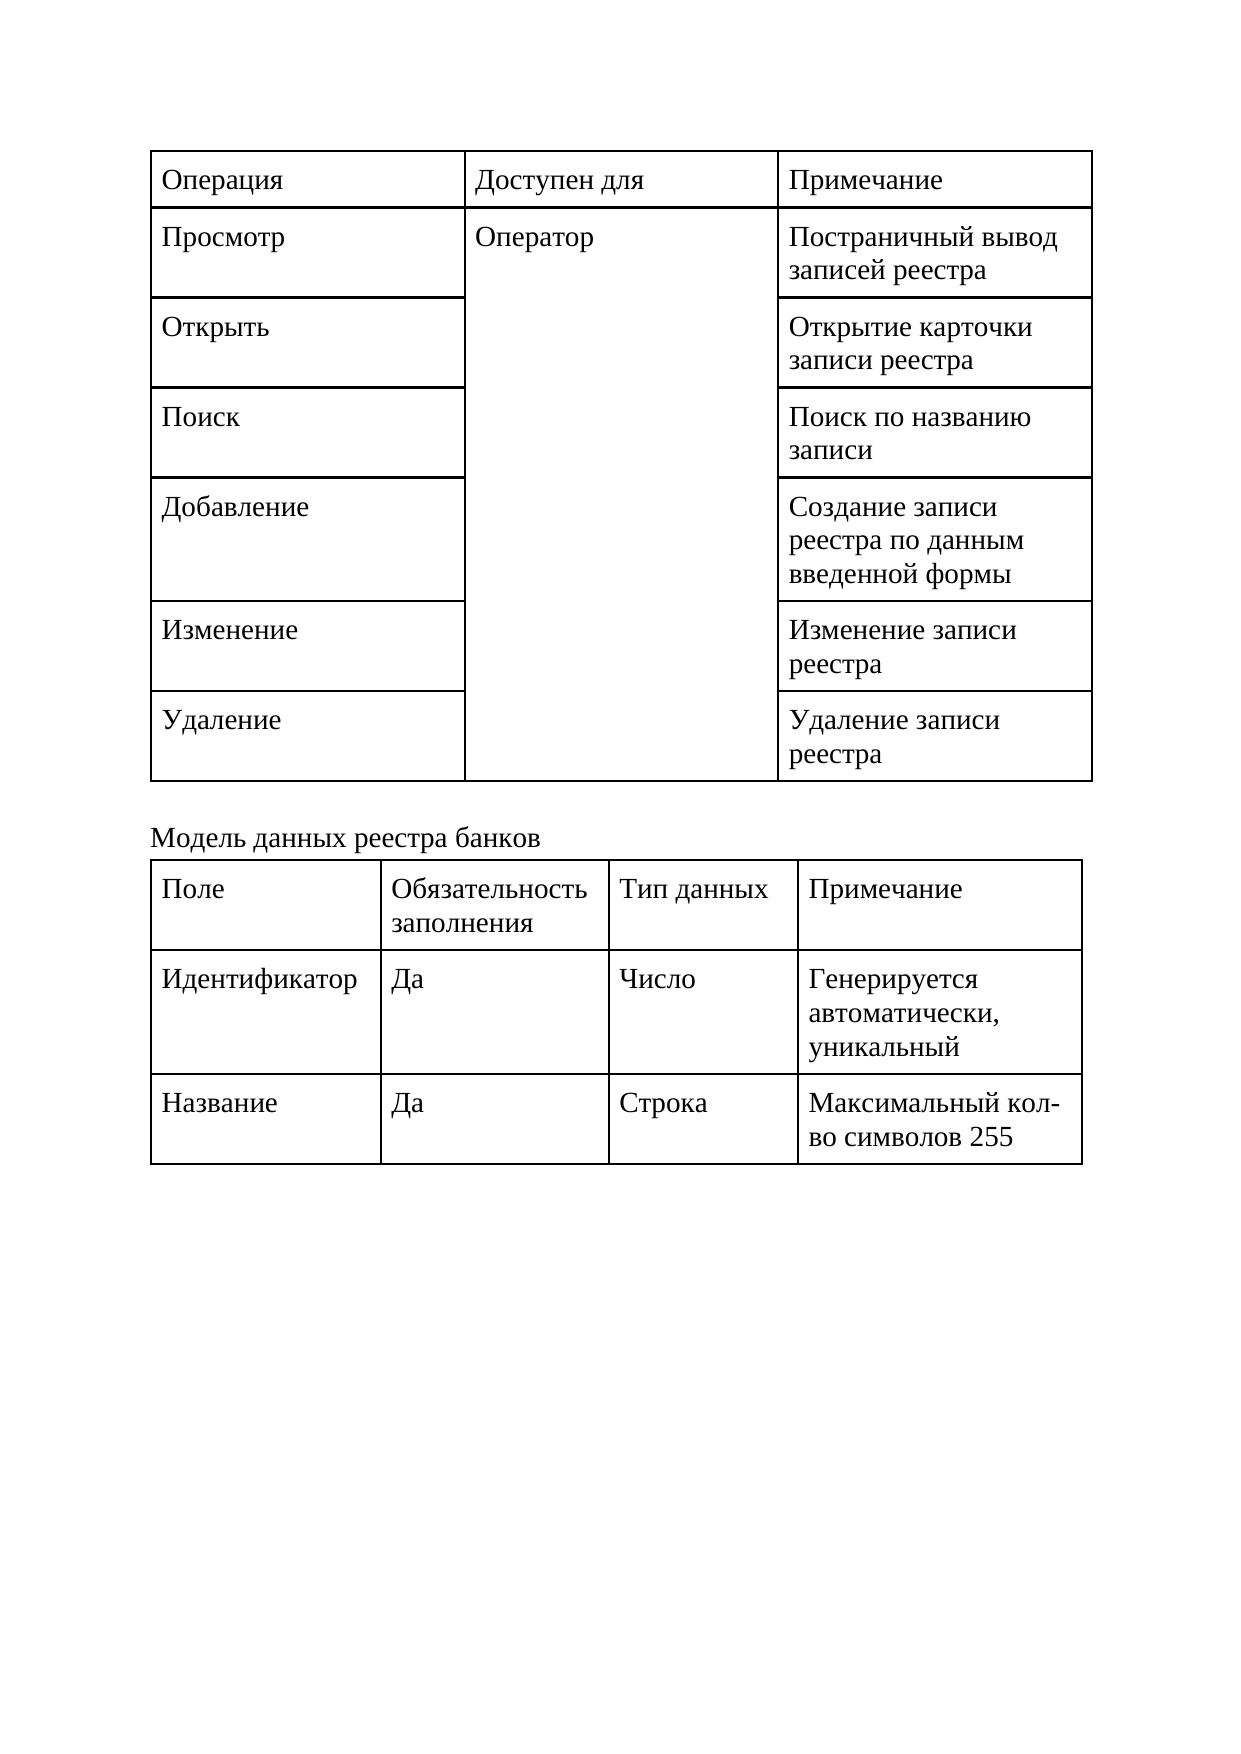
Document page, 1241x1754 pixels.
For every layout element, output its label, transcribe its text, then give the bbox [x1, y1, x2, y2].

table_header Обязательность заполнения [382, 861, 608, 949]
table_cell Строка [610, 1075, 797, 1163]
text Модель данных реестра банков [150, 821, 1090, 854]
table_cell Удаление записи реестра [779, 692, 1091, 780]
table_header Тип данных [610, 861, 797, 949]
table_cell Изменение записи реестра [779, 602, 1091, 690]
table_header Примечание [779, 152, 1091, 206]
table_cell Название [152, 1075, 380, 1163]
table_cell Добавление [152, 479, 464, 600]
table_cell Идентификатор [152, 951, 380, 1073]
table_header Доступен для [466, 152, 777, 206]
table_cell Создание записи реестра по данным введенной формы [779, 479, 1091, 600]
table_header Операция [152, 152, 464, 206]
table_cell Оператор [466, 209, 777, 780]
table_cell Да [382, 1075, 608, 1163]
table_cell Открыть [152, 299, 464, 386]
table_cell Да [382, 951, 608, 1073]
table_header Поле [152, 861, 380, 949]
table_cell Изменение [152, 602, 464, 690]
table_cell Поиск [152, 389, 464, 476]
table_cell Удаление [152, 692, 464, 780]
table_cell Число [610, 951, 797, 1073]
table_header Примечание [799, 861, 1081, 949]
table_cell Постраничный вывод записей реестра [779, 209, 1091, 296]
table_cell Генерируется автоматически, уникальный [799, 951, 1081, 1073]
table_cell Максимальный кол-во символов 255 [799, 1075, 1081, 1163]
table_cell Просмотр [152, 209, 464, 296]
table_cell Открытие карточки записи реестра [779, 299, 1091, 386]
table_cell Поиск по названию записи [779, 389, 1091, 476]
